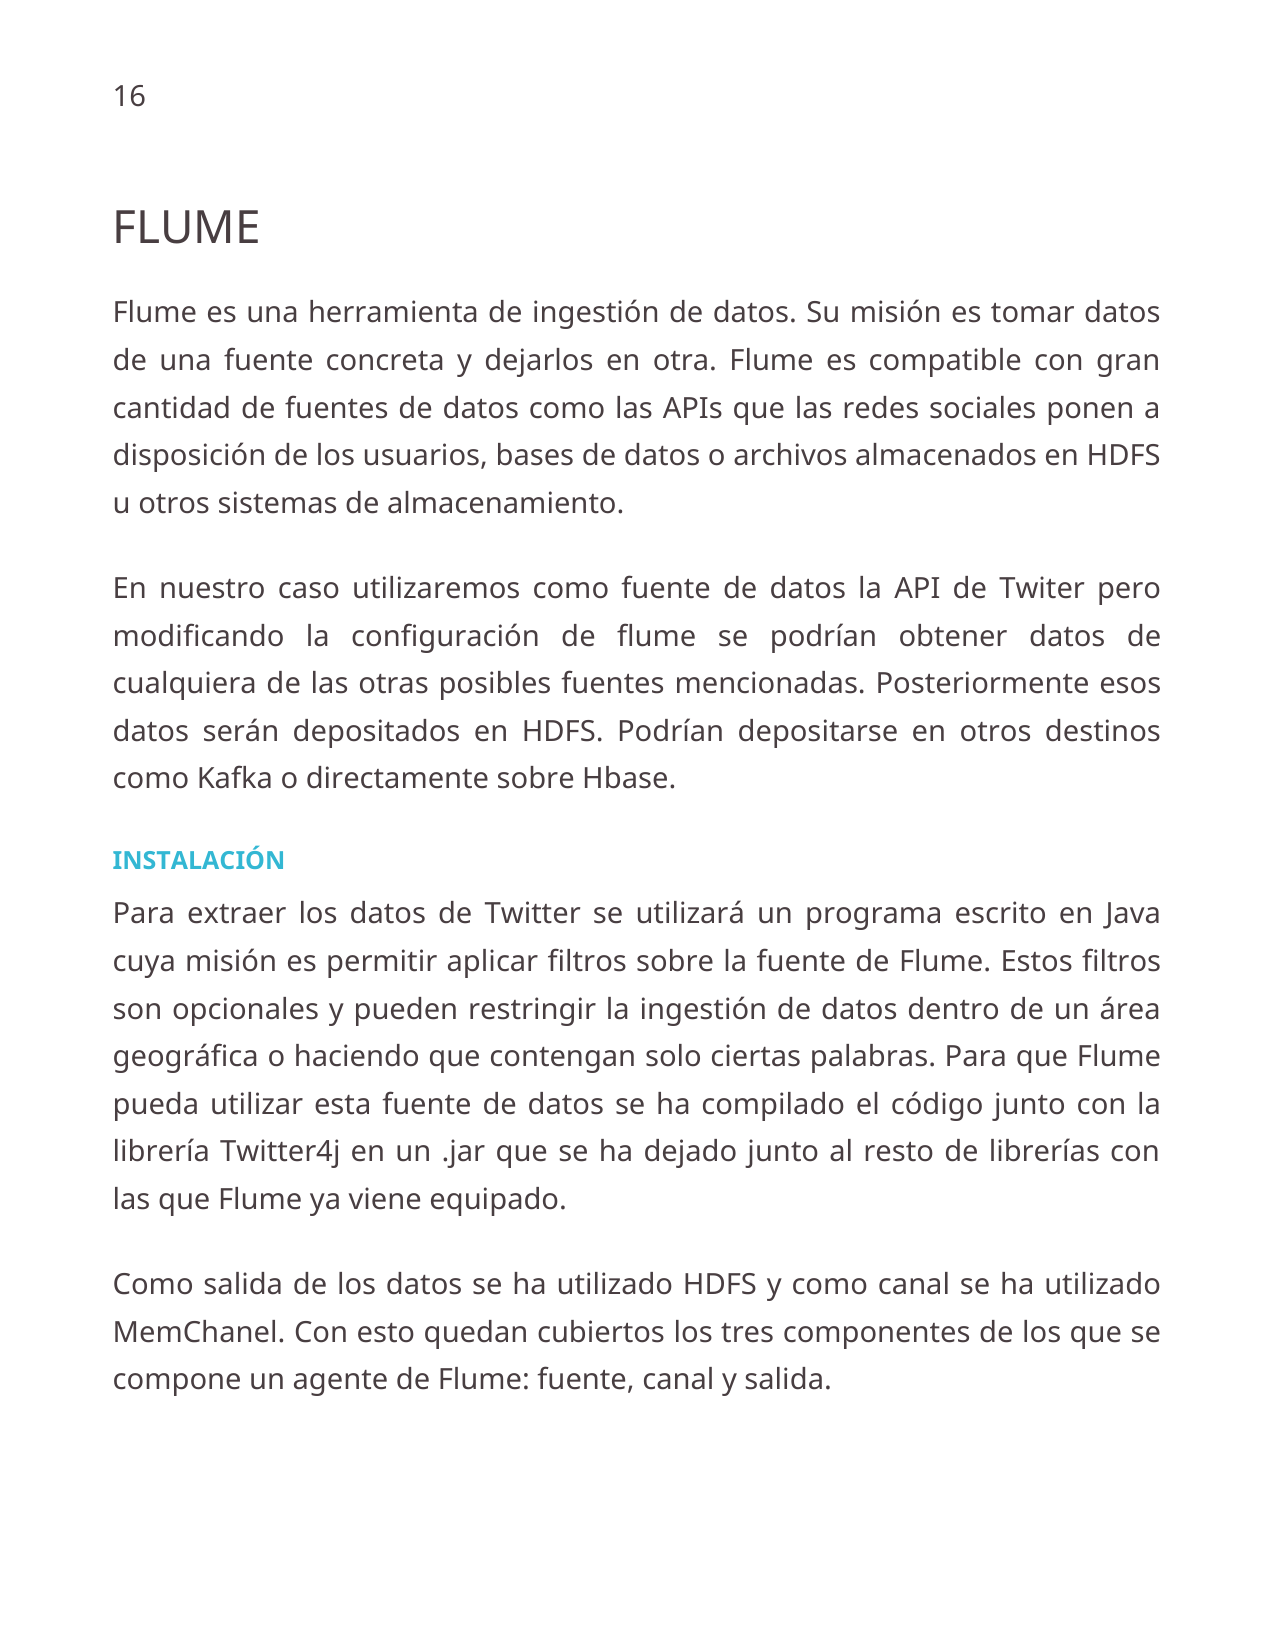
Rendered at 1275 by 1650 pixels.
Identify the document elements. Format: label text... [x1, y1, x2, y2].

text Como salida de los datos se ha utilizado HDFS y como canal se ha utilizado MemChanel. Con esto quedan cubiertos los tres componentes de los que se compone un agente de Flume: fuente, canal y salida. [112, 1263, 1162, 1398]
text Flume es una herramienta de ingestión de datos. Su misión es tomar datos de una fuente concreta y dejarlos en otra. Flume es compatible con gran cantidad de fuentes de datos como las APIs que las redes sociales ponen a disposición de los usuarios, bases de datos o archivos almacenados en HDFS u otros sistemas de almacenamiento. [112, 292, 1162, 522]
subtitle Instalación [112, 843, 1162, 877]
text En nuestro caso utilizaremos como fuente de datos la API de Twiter pero modificando la configuración de flume se podrían obtener datos de cualquiera de las otras posibles fuentes mencionadas. Posteriormente esos datos serán depositados en HDFS. Podrían depositarse en otros destinos como Kafka o directamente sobre Hbase. [112, 567, 1162, 797]
text Para extraer los datos de Twitter se utilizará un programa escrito en Java cuya misión es permitir aplicar filtros sobre la fuente de Flume. Estos filtros son opcionales y pueden restringir la ingestión de datos dentro de un área geográfica o haciendo que contengan solo ciertas palabras. Para que Flume pueda utilizar esta fuente de datos se ha compilado el código junto con la librería Twitter4j en un .jar que se ha dejado junto al resto de librerías con las que Flume ya viene equipado. [112, 893, 1162, 1218]
subtitle Flume [112, 194, 1162, 256]
